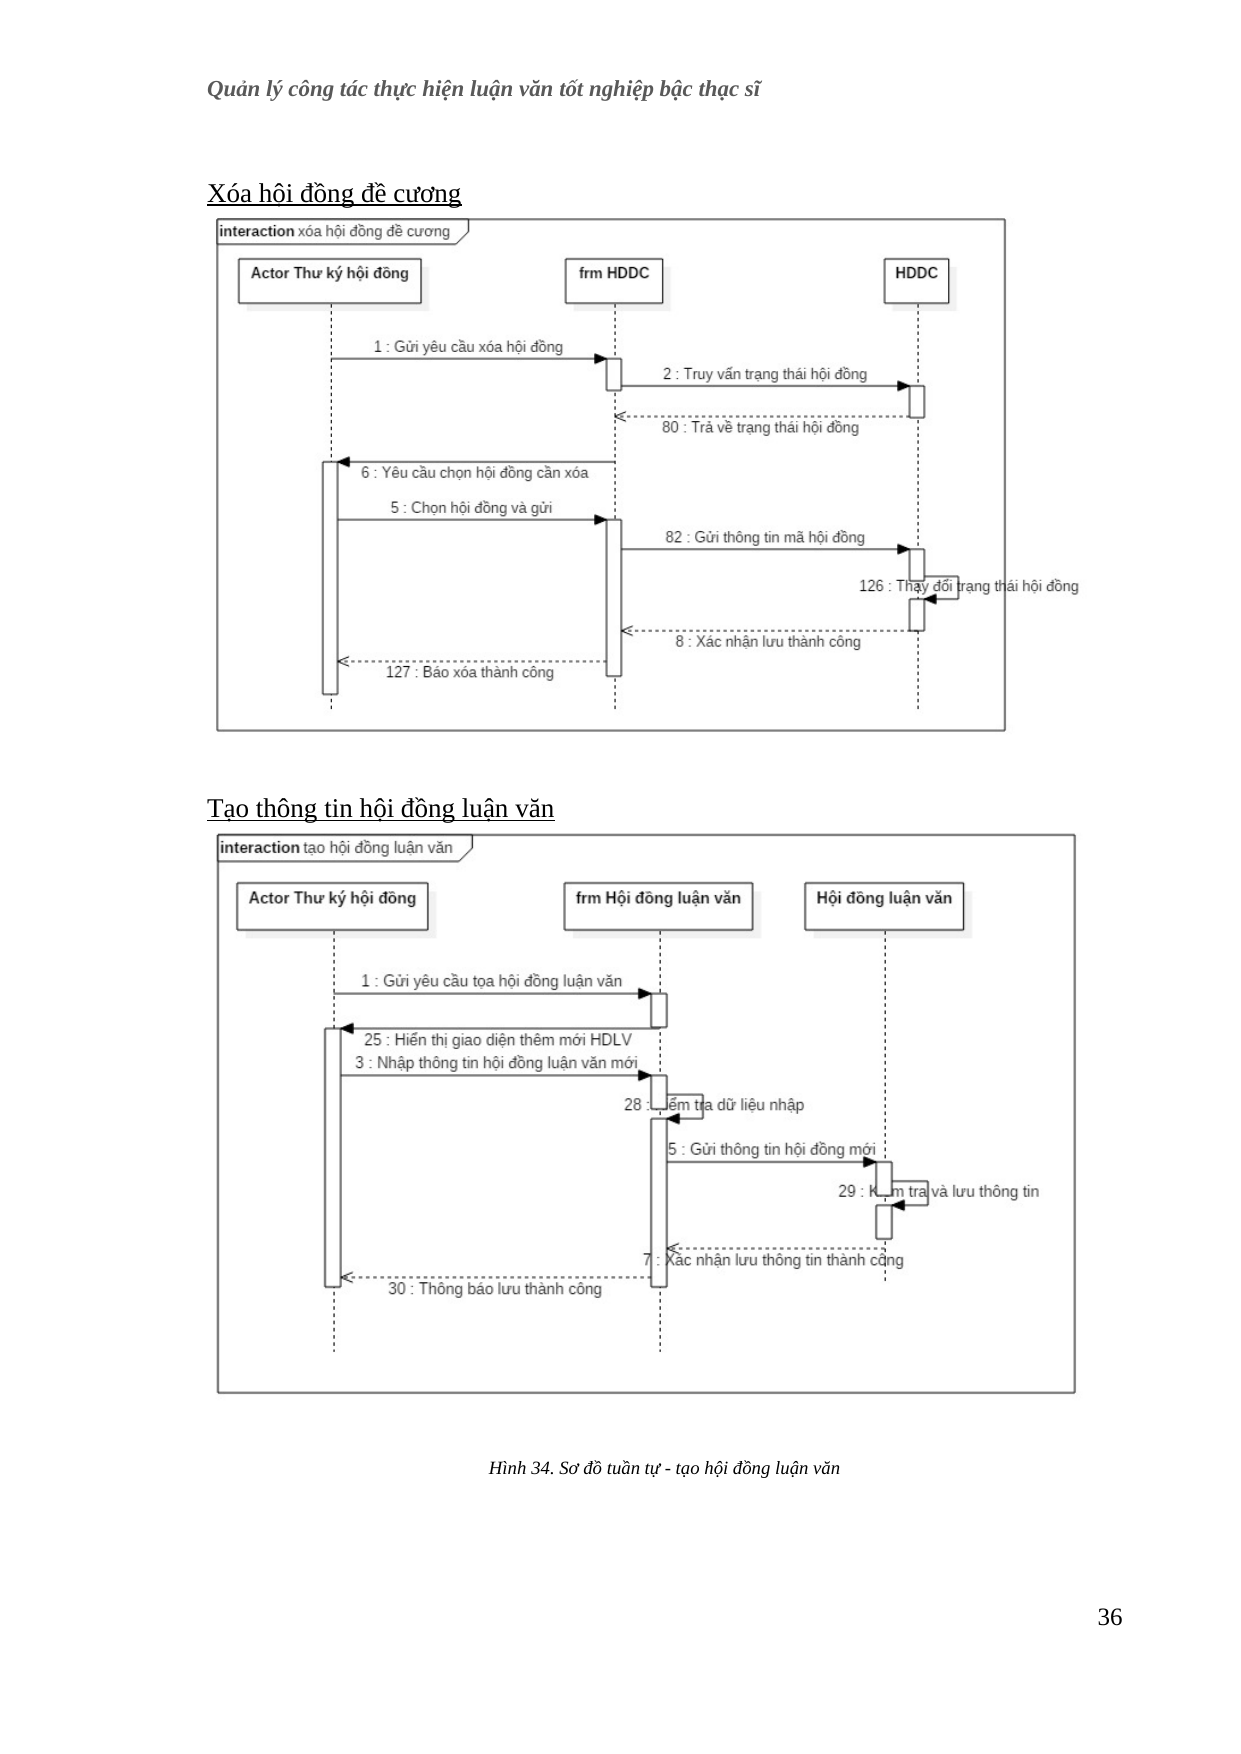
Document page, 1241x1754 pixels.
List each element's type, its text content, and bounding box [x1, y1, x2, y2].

text Tạo thông tin hội đồng luận văn [207, 793, 1122, 823]
picture [206, 823, 1123, 1441]
picture [206, 208, 1123, 776]
text Xóa hội đồng đề cương [207, 177, 1122, 208]
